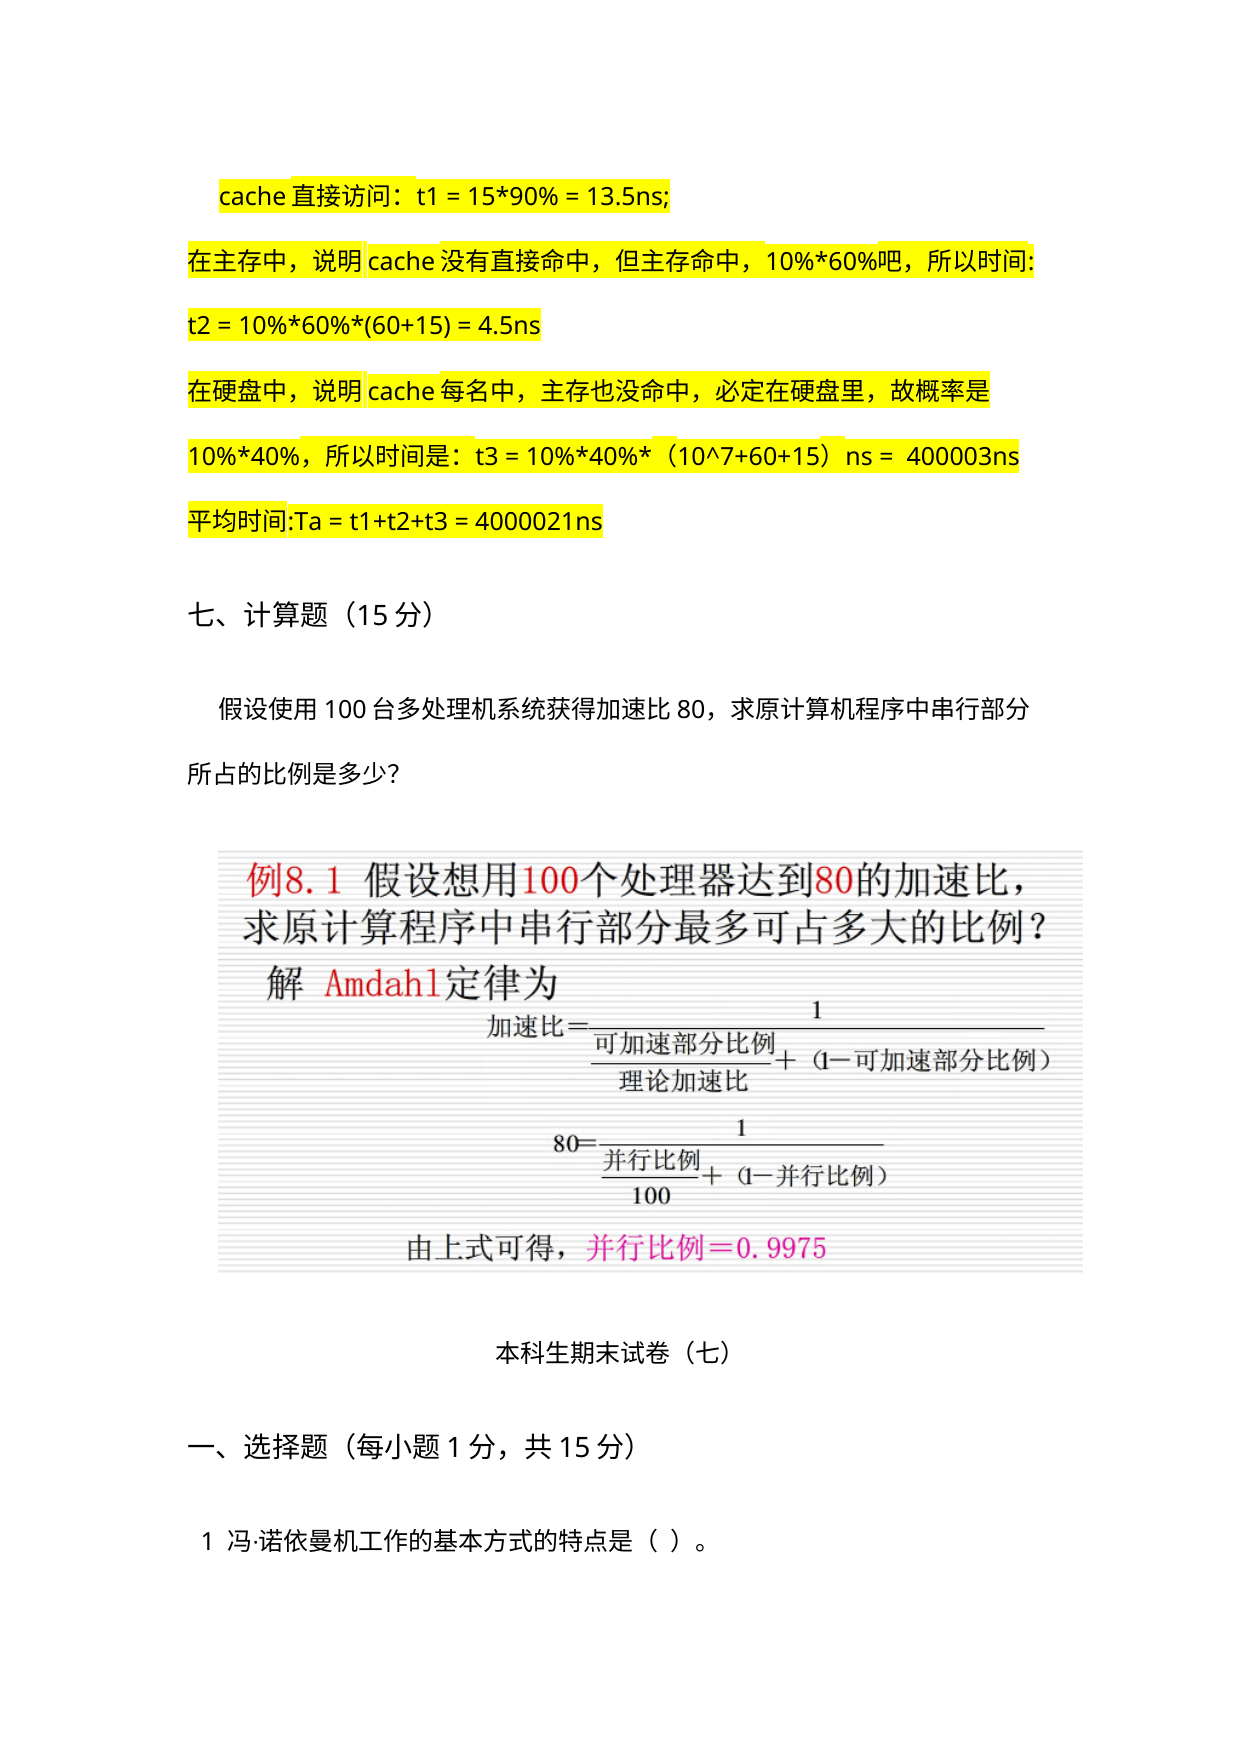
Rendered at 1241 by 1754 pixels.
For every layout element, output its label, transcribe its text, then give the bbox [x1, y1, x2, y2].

text 1 冯·诺依曼机工作的基本方式的特点是（ ）。 [187, 1507, 1053, 1572]
text 一、选择题（每小题1分，共15分） [187, 1413, 1053, 1478]
text 本科生期末试卷（七） [187, 1319, 1053, 1384]
text cache直接访问：t1 = 15*90% = 13.5ns; 在主存中，说明cache没有直接命中，但主存命中，10%*60%吧，所以时间: t2 = 10%*60%*(60+15) = 4.5ns 在硬盘中，说明cache每名中，主存也没命中，必定在硬盘里，故概率是10%*40%，所以时间是：t3 = 10%*40%*（10^7+60+15）ns = 400003ns 平均时间:Ta = t1+t2+t3 = 4000021ns [187, 162, 1053, 552]
picture [218, 850, 1083, 1274]
text 七、计算题（15分） [187, 581, 1053, 646]
text 假设使用100台多处理机系统获得加速比80，求原计算机程序中串行部分所占的比例是多少？ [187, 675, 1053, 805]
